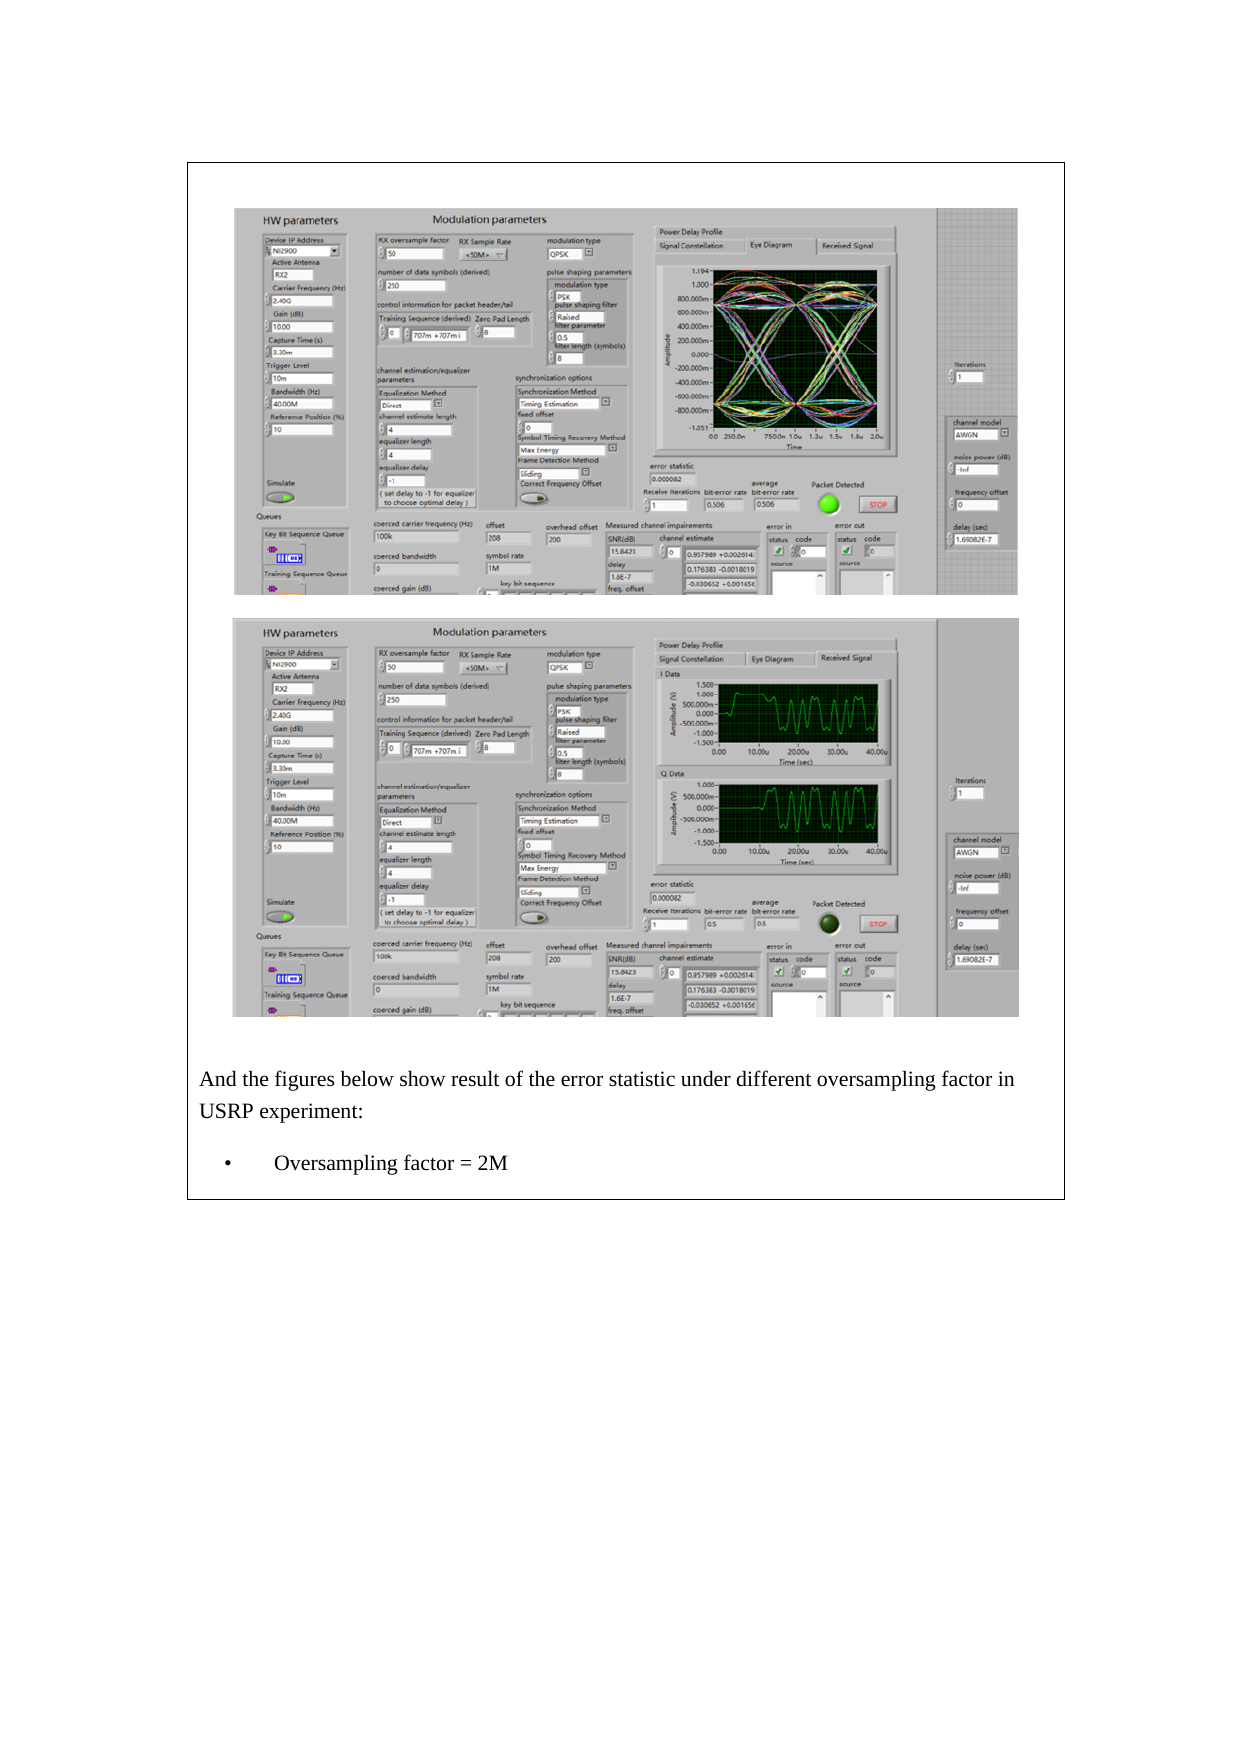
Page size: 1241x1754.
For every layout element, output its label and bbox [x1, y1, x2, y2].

picture [234, 208, 1018, 595]
table_cell [188, 163, 1064, 1199]
picture [232, 618, 1019, 1017]
